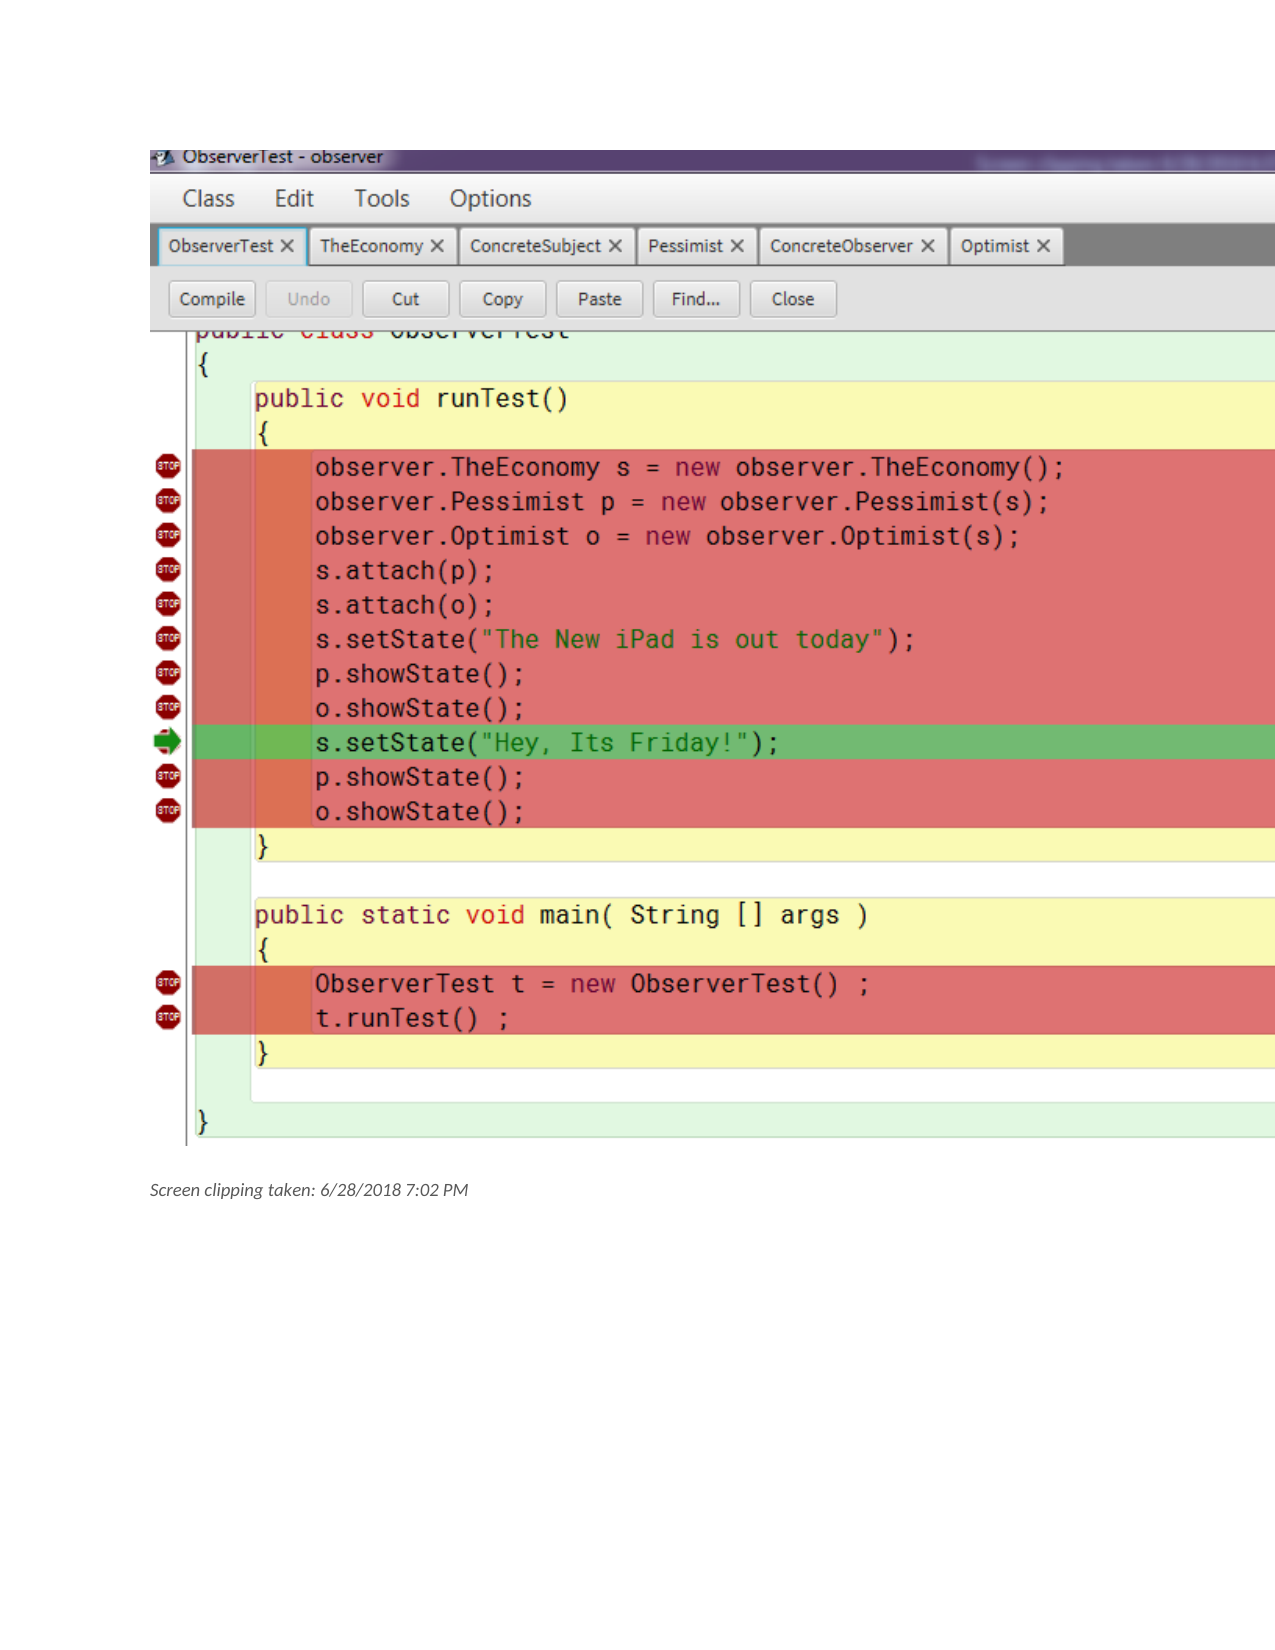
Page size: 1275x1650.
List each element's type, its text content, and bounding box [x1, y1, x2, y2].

text Screen clipping taken: 6/28/2018 7:02 PM [150, 1178, 1125, 1201]
picture [150, 150, 1275, 1146]
